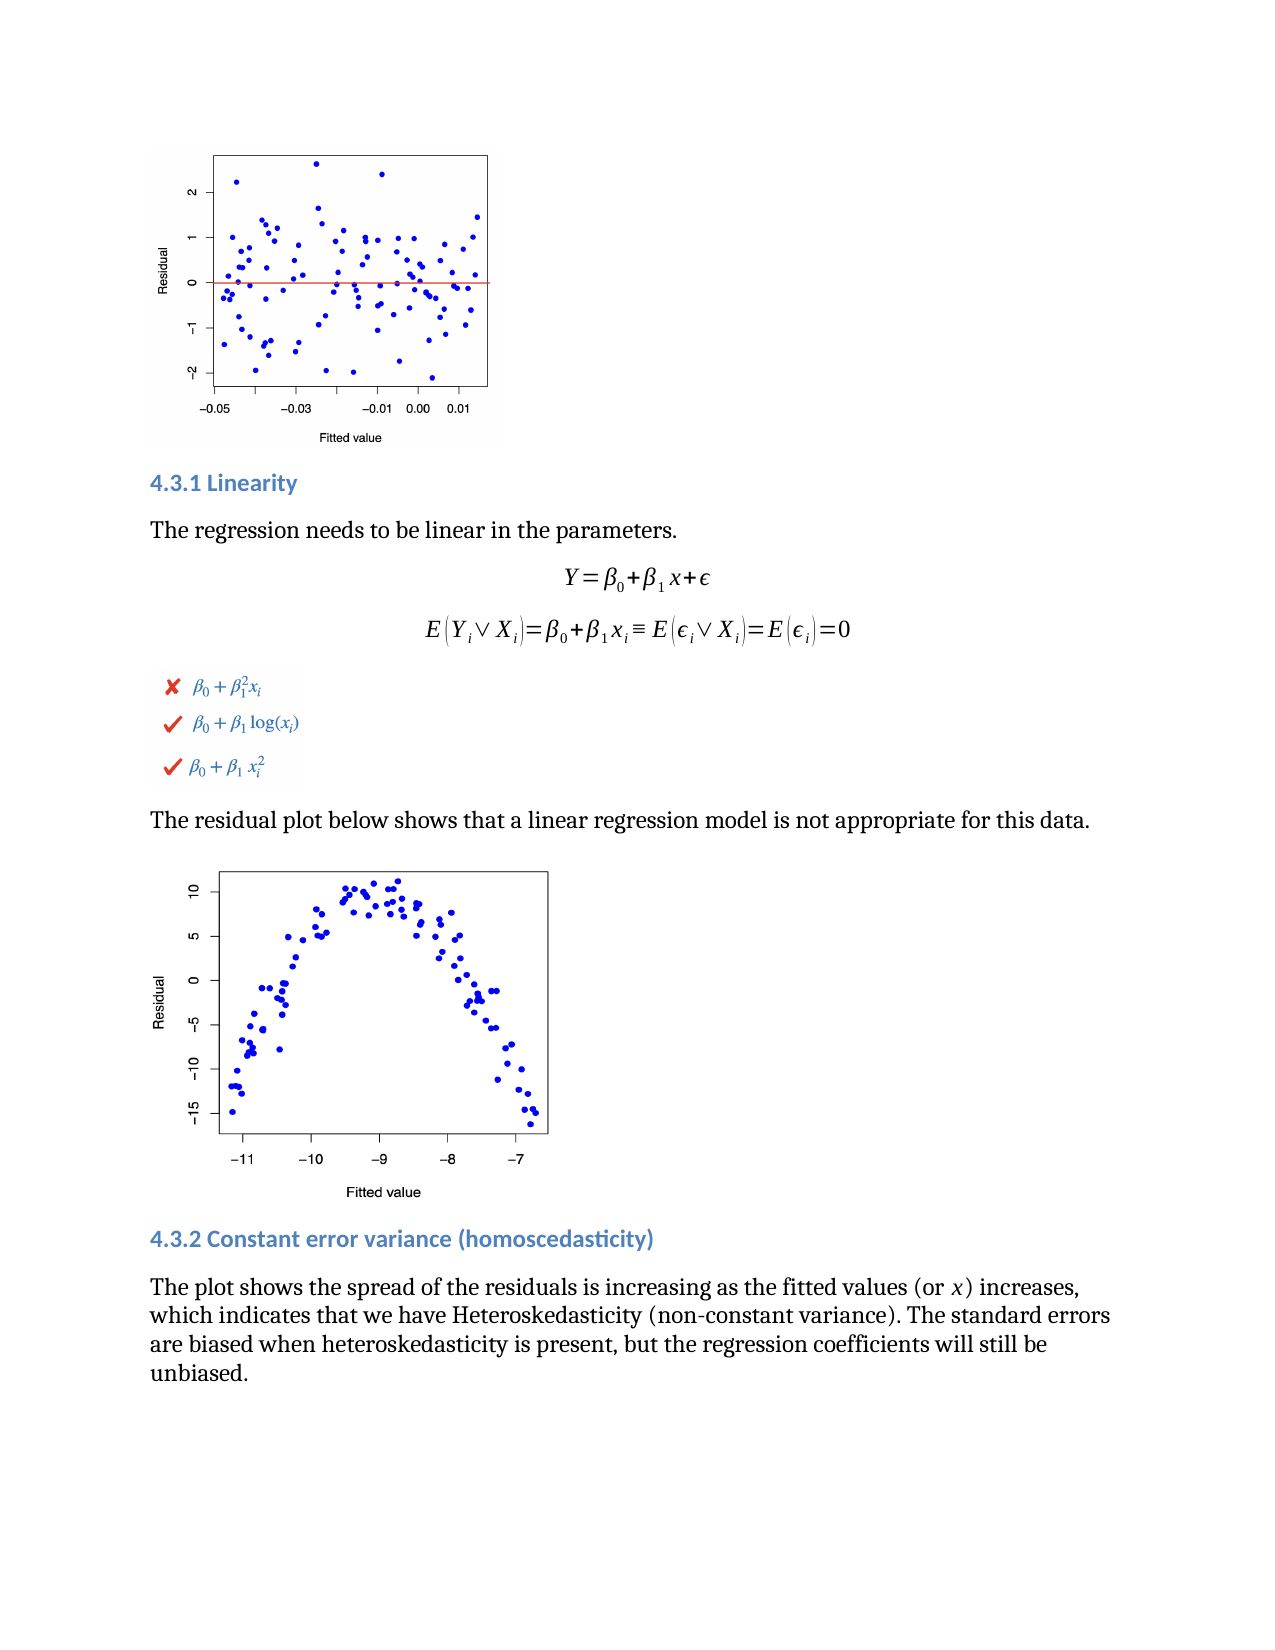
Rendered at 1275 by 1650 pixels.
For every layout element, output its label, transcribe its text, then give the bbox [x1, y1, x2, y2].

text The residual plot below shows that a linear regression model is not appropriate for this data. [150, 806, 1125, 835]
subtitle 4.3.2 Constant error variance (homoscedasticity) [150, 1223, 1125, 1254]
picture [150, 667, 306, 788]
text The regression needs to be linear in the parameters. [150, 516, 1125, 545]
picture [150, 853, 556, 1203]
text The plot shows the spread of the residuals is increasing as the fitted values (or ) increases, which indicates that we have Heteroskedasticity (non-constant variance). The standard errors are biased when heteroskedasticity is present, but the regression coefficients will still be unbiased. [150, 1273, 1125, 1388]
picture [150, 150, 501, 447]
subtitle 4.3.1 Linearity [150, 467, 1125, 498]
